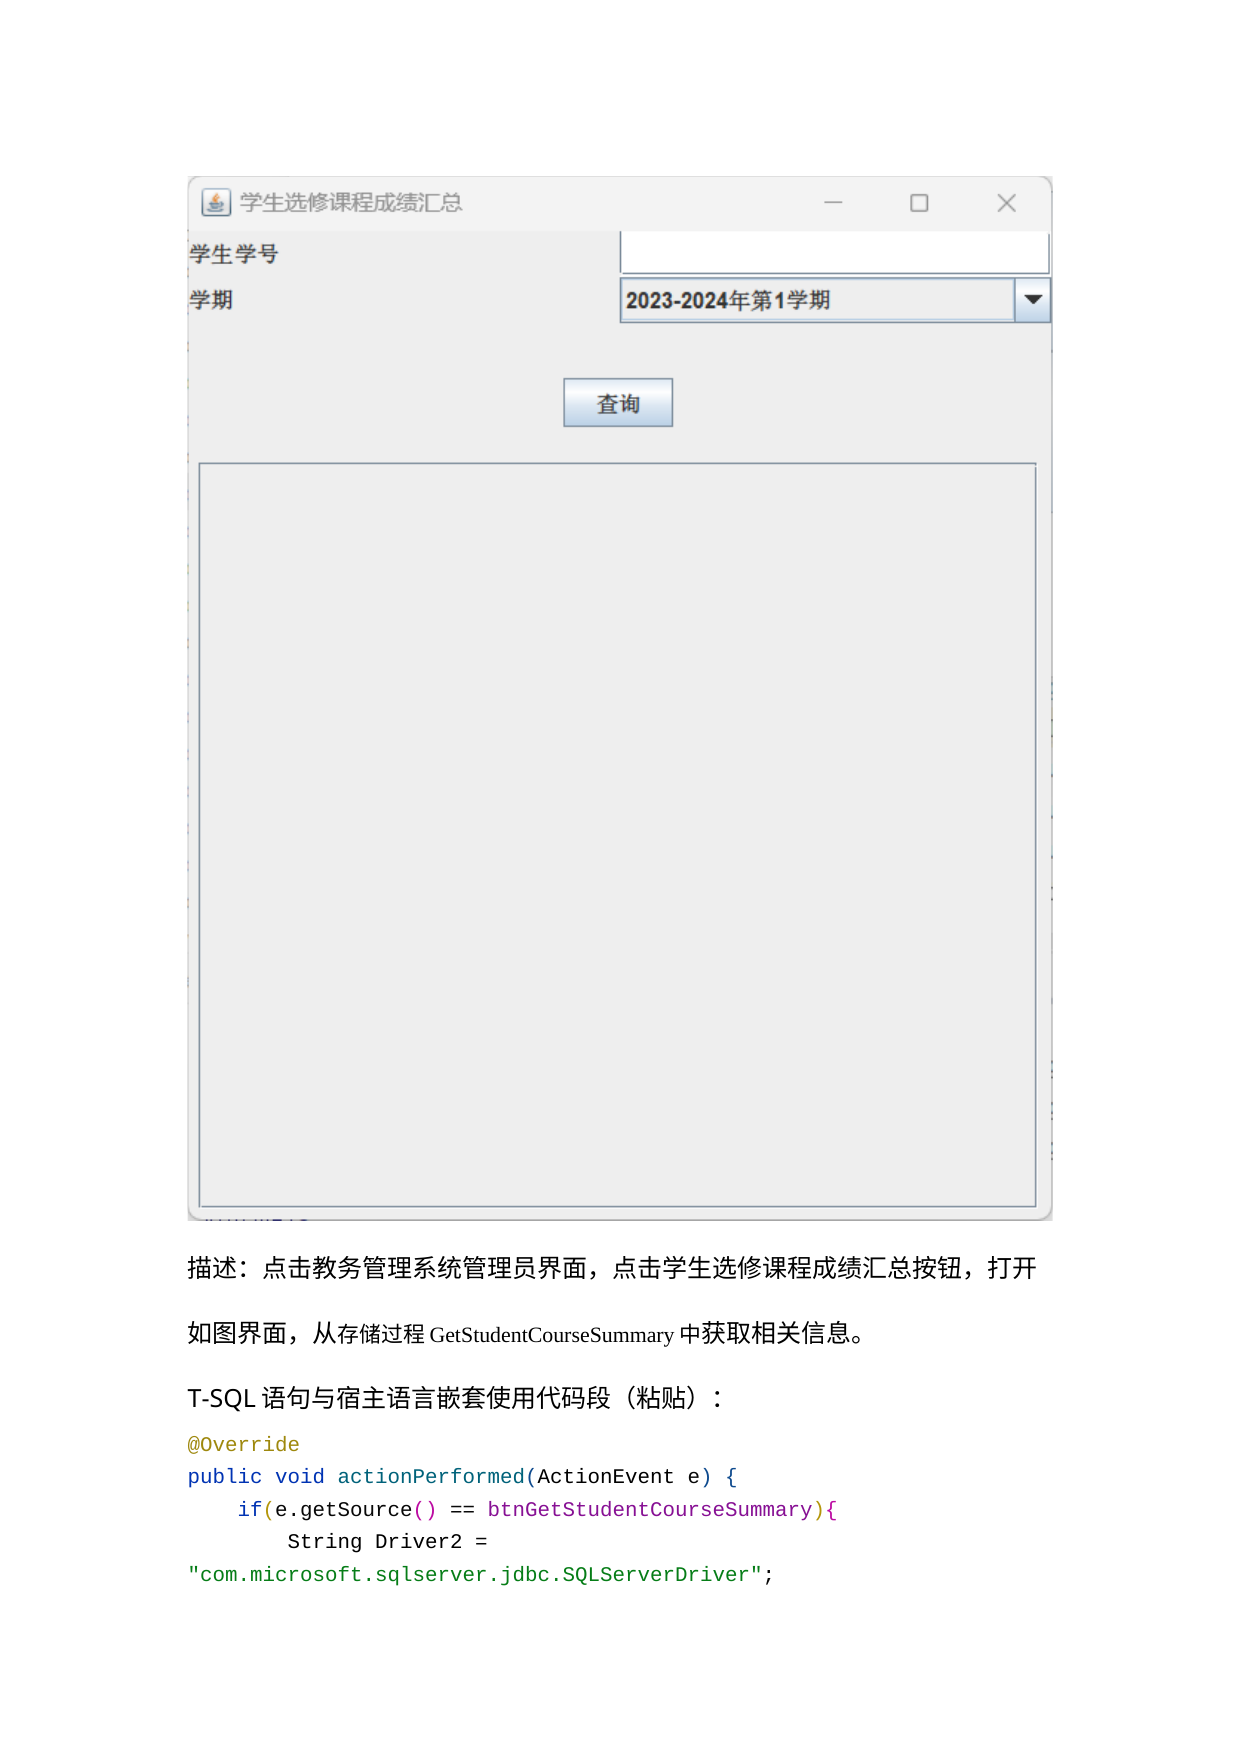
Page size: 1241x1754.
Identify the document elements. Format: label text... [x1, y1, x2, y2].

picture [187, 176, 1053, 1221]
text 描述：点击教务管理系统管理员界面，点击学生选修课程成绩汇总按钮，打开如图界面，从存储过程GetStudentCourseSummary中获取相关信息。 [187, 1234, 1053, 1364]
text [187, 1429, 1053, 1592]
text T-SQL语句与宿主语言嵌套使用代码段（粘贴）： [187, 1364, 1053, 1429]
